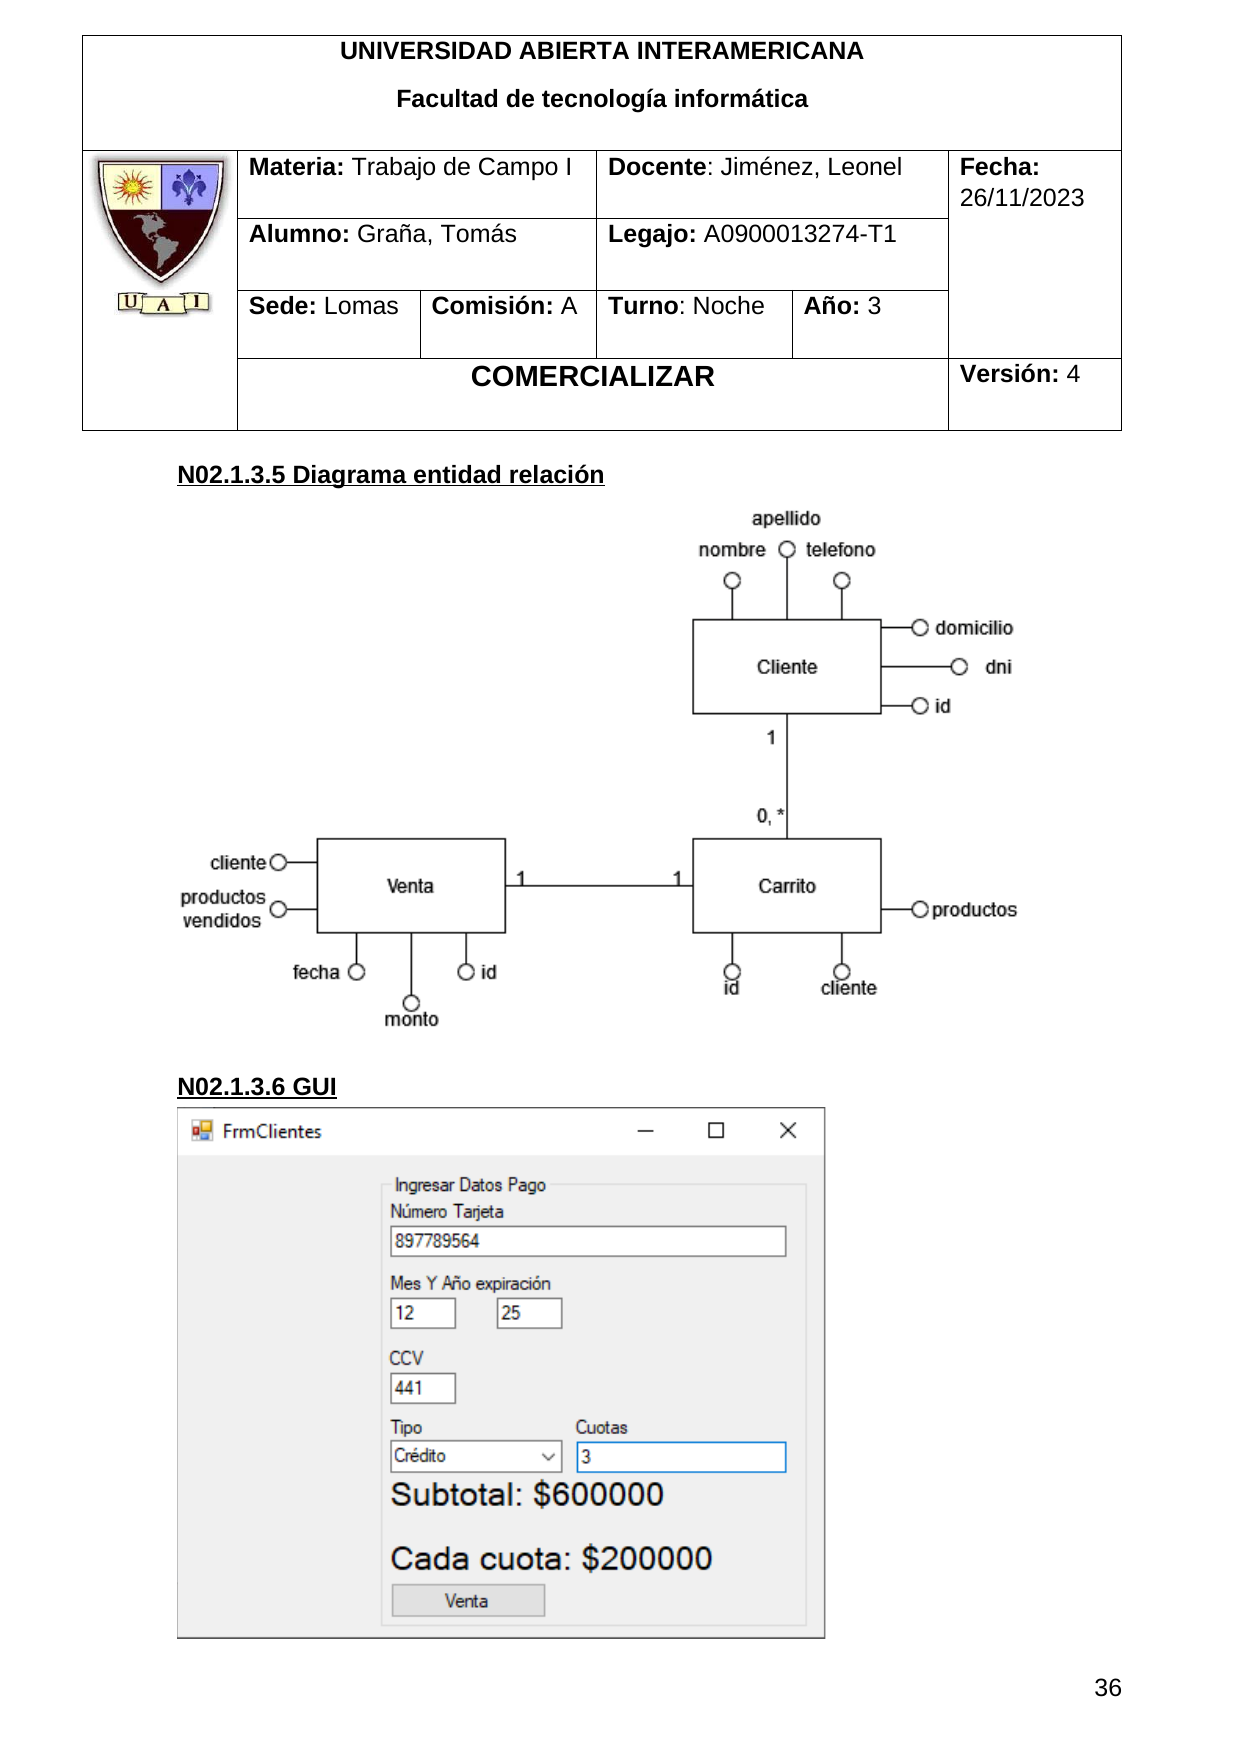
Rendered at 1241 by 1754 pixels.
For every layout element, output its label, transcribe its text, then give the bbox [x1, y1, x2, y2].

picture [87, 151, 234, 320]
picture [177, 1107, 826, 1639]
subtitle N02.1.3.5 Diagrama entidad relación [177, 460, 1122, 488]
subtitle N02.1.3.6 GUI [177, 1072, 1122, 1101]
picture [177, 495, 1048, 1045]
